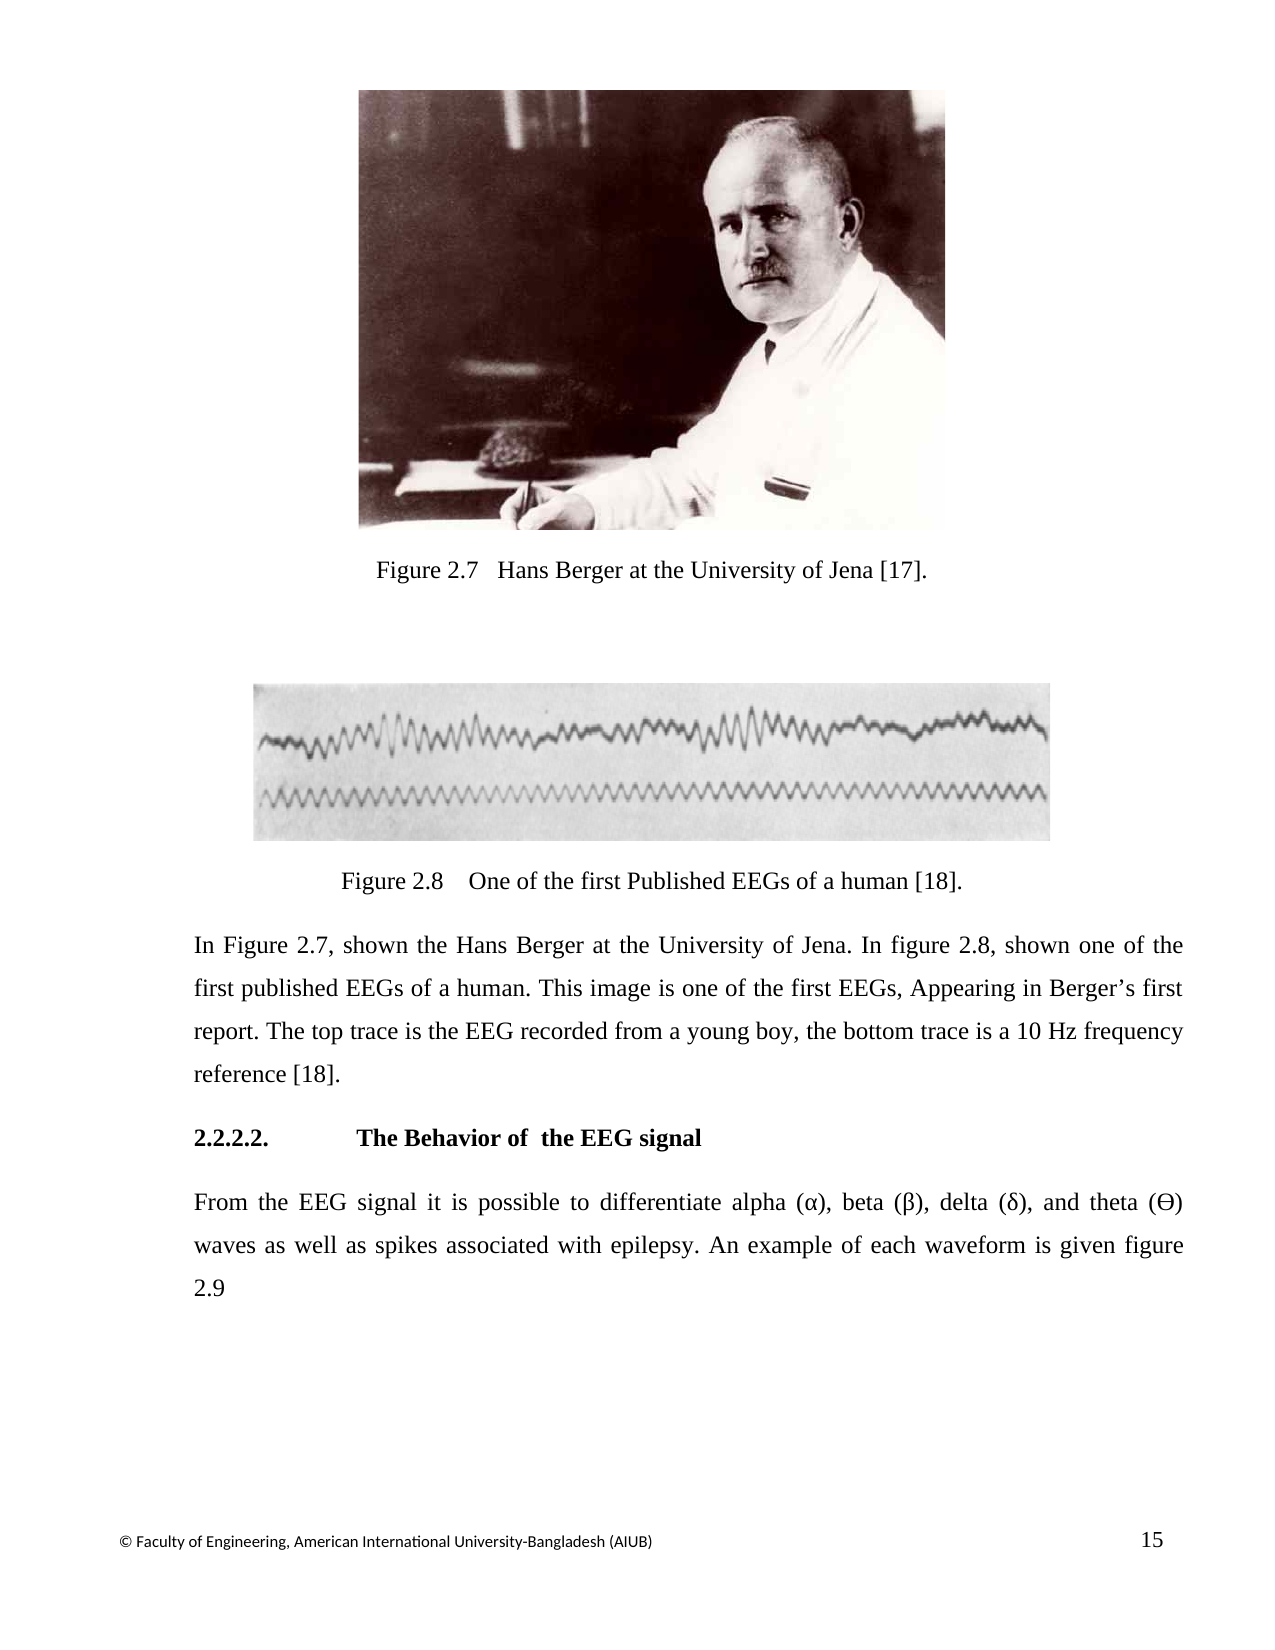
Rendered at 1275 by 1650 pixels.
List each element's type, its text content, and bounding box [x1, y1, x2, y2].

text In Figure 2.7, shown the Hans Berger at the University of Jena. In figure 2.8, shown one of the first published EEGs of a human. This image is one of the first EEGs, Appearing in Berger’s first report. The top trace is the EEG recorded from a young boy, the bottom trace is a 10 Hz frequency reference [18]. [193, 930, 1185, 1088]
text Figure 2.7 Hans Berger at the University of Jena [17]. [118, 555, 1185, 584]
list The Behavior of the EEG signal [193, 1123, 1185, 1152]
text From the EEG signal it is possible to differentiate alpha (α), beta (β), delta (δ), and theta (ϴ) waves as well as spikes associated with epilepsy. An example of each waveform is given figure 2.9 [193, 1187, 1185, 1302]
picture [253, 683, 1051, 841]
picture [358, 90, 946, 530]
text Figure 2.8 One of the first Published EEGs of a human [18]. [118, 866, 1185, 894]
